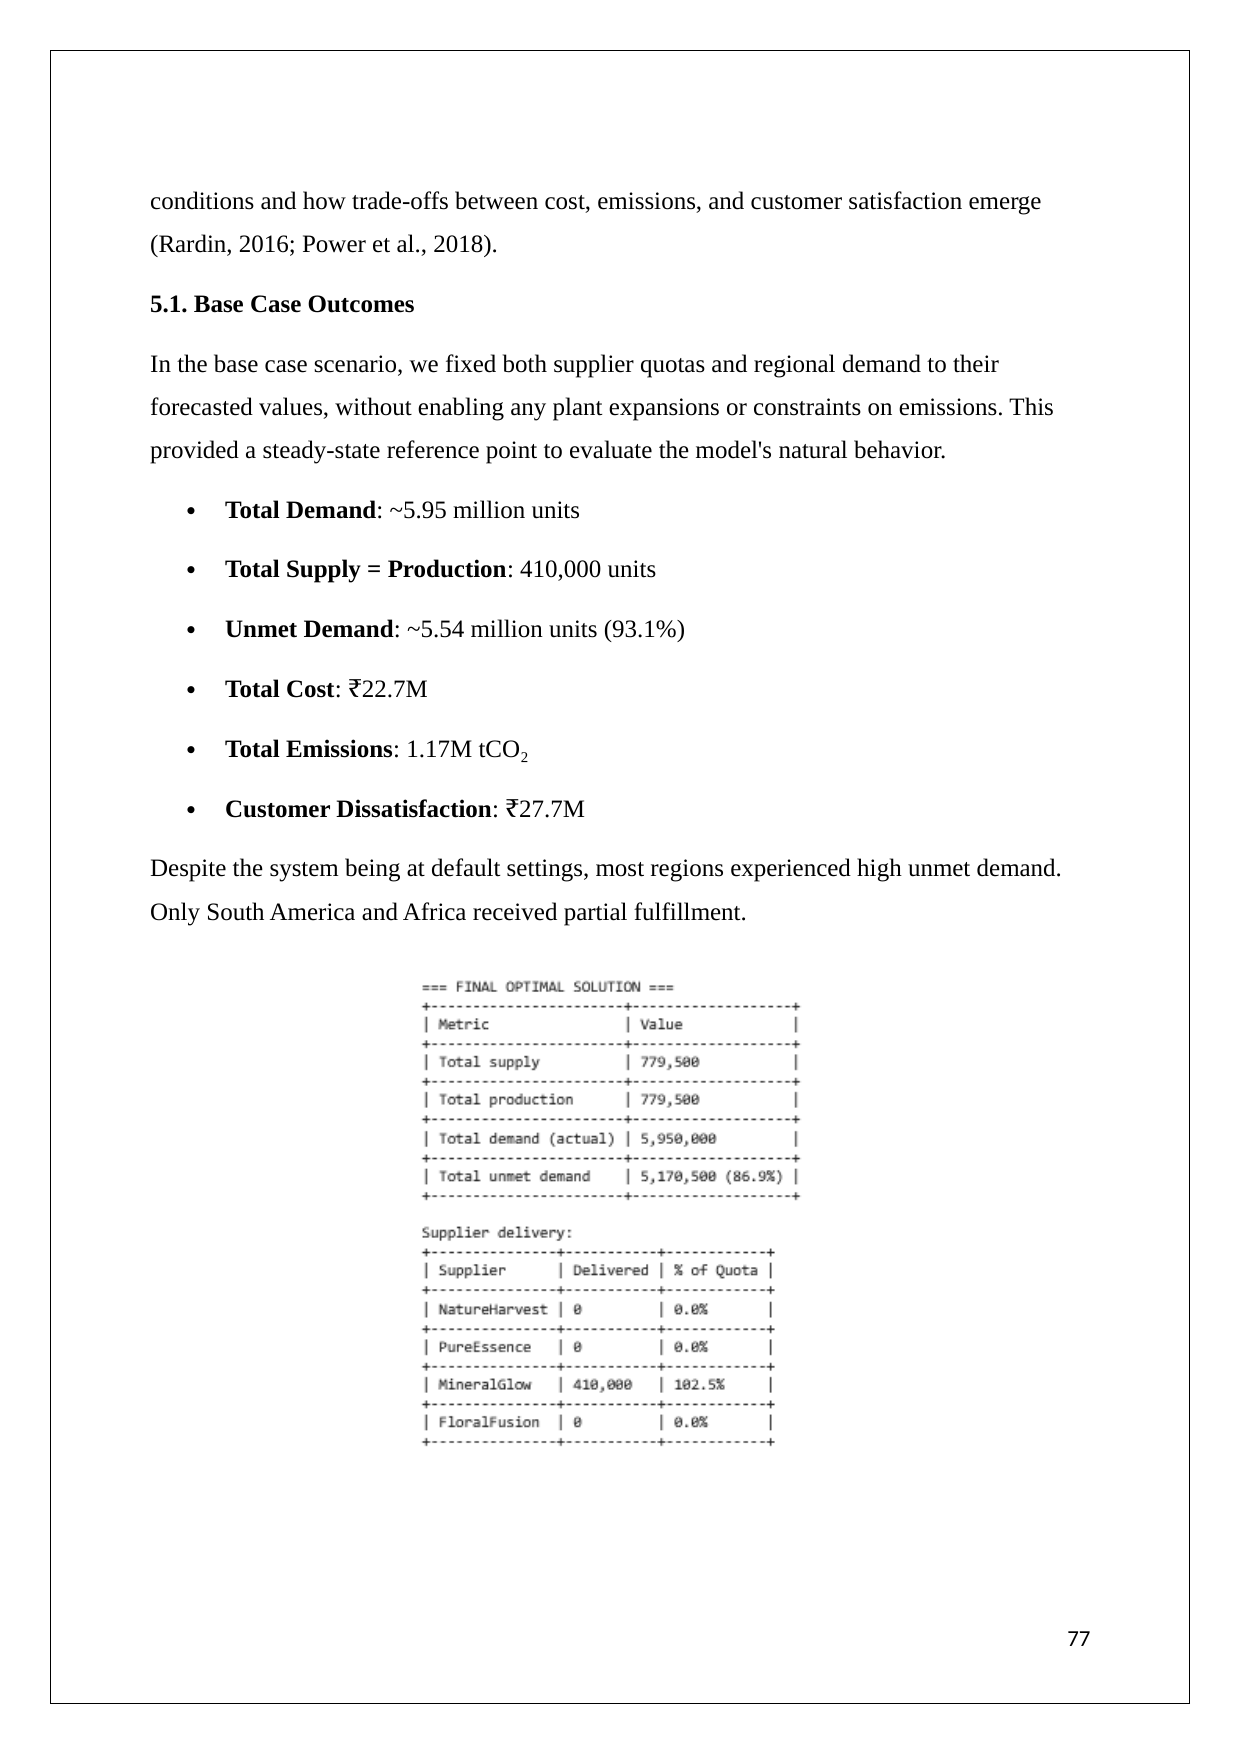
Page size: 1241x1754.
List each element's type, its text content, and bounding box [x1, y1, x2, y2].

list Total Demand: ~5.95 million units [187, 495, 1090, 523]
text In the base case scenario, we fixed both supplier quotas and regional demand to their forecasted values, without enabling any plant expansions or constraints on emissions. This provided a steady-state reference point to evaluate the model's natural behavior. [150, 349, 1090, 464]
text Despite the system being at default settings, most regions experienced high unmet demand. Only South America and Africa received partial fulfillment. [150, 853, 1090, 925]
list Total Cost: ₹22.7M [187, 674, 1090, 703]
text 5.1. Base Case Outcomes [150, 289, 1090, 318]
list Customer Dissatisfaction: ₹27.7M [187, 794, 1090, 822]
list Total Emissions: 1.17M tCO₂ [187, 734, 1090, 763]
picture [401, 956, 839, 1465]
list Unmet Demand: ~5.54 million units (93.1%) [187, 614, 1090, 643]
list Total Supply = Production: 410,000 units [187, 554, 1090, 583]
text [150, 186, 1090, 258]
